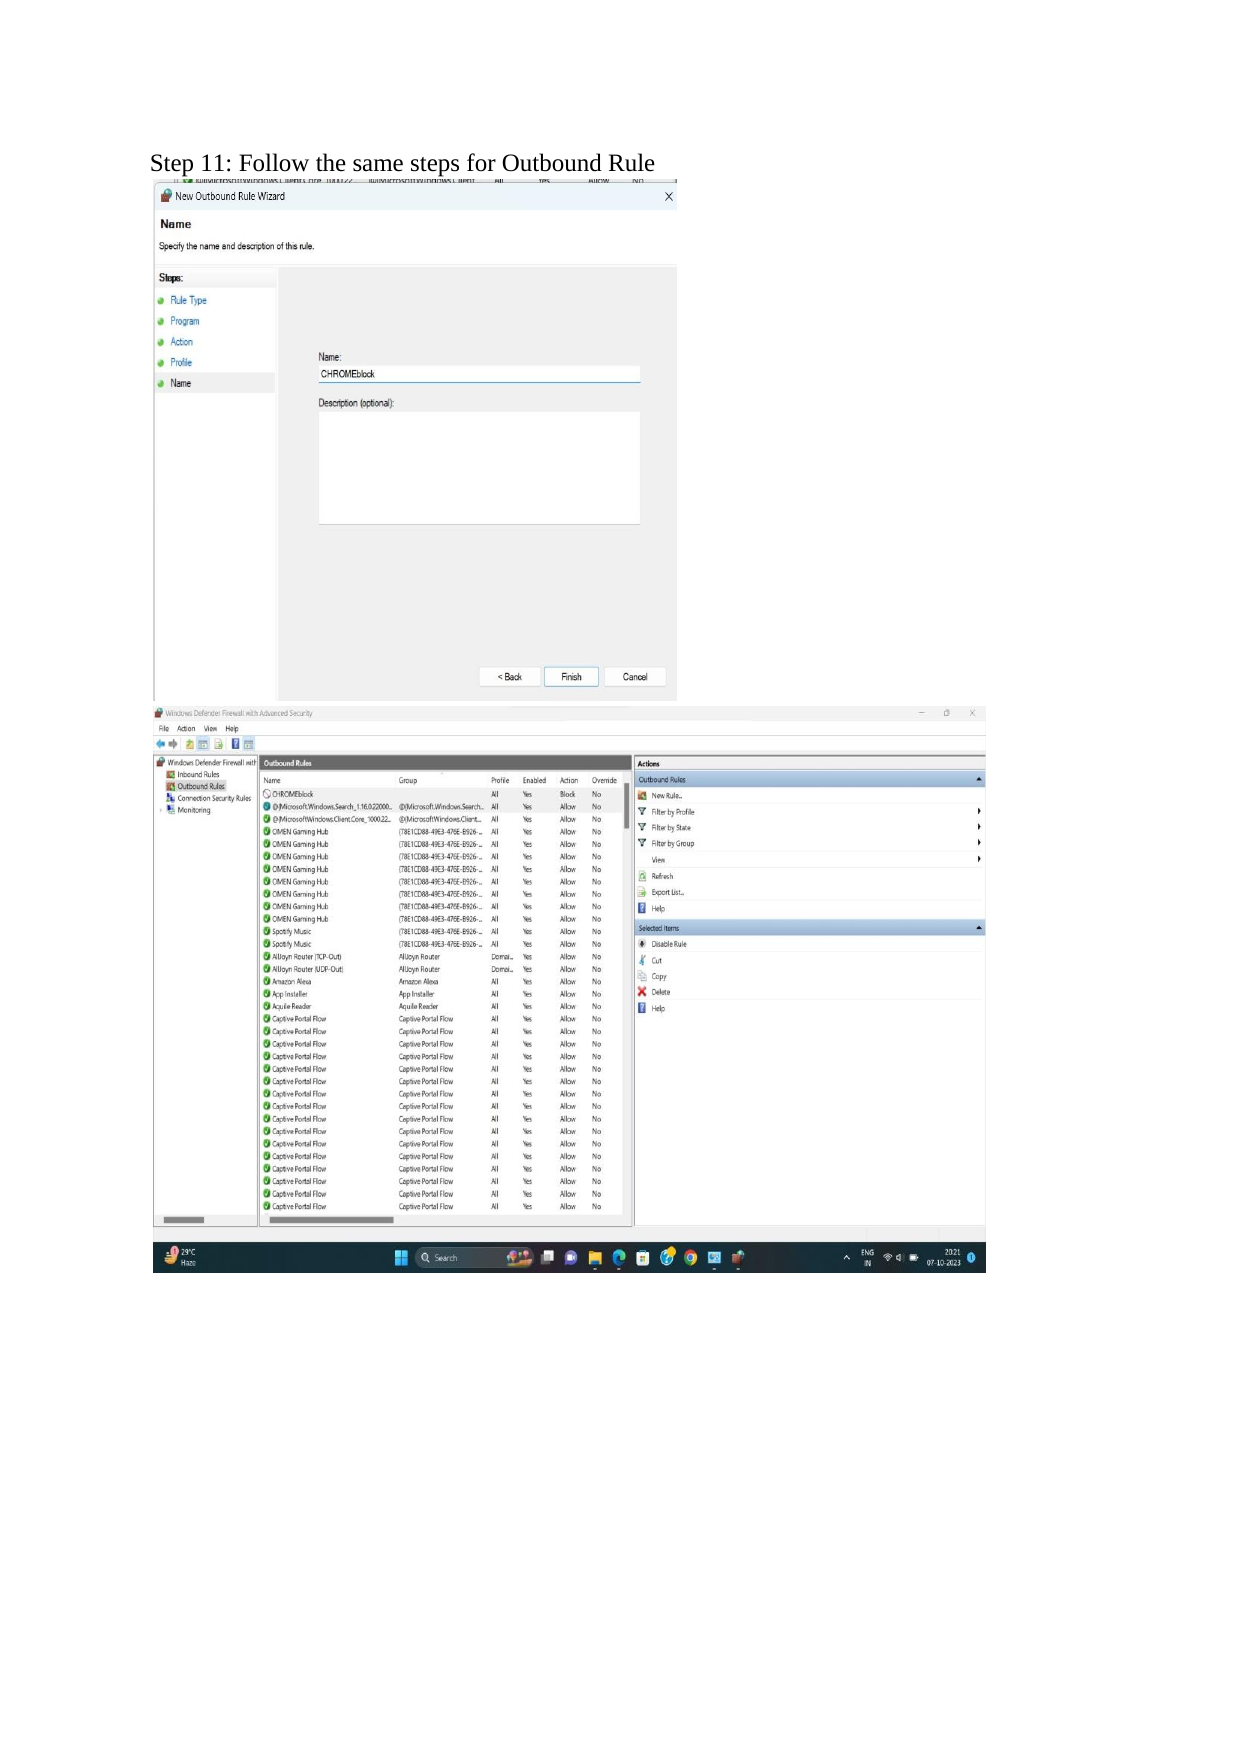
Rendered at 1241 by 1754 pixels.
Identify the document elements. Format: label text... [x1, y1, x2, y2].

picture [153, 706, 986, 1273]
picture [153, 179, 677, 701]
text Step 11: Follow the same steps for Outbound Rule [149, 148, 1203, 177]
